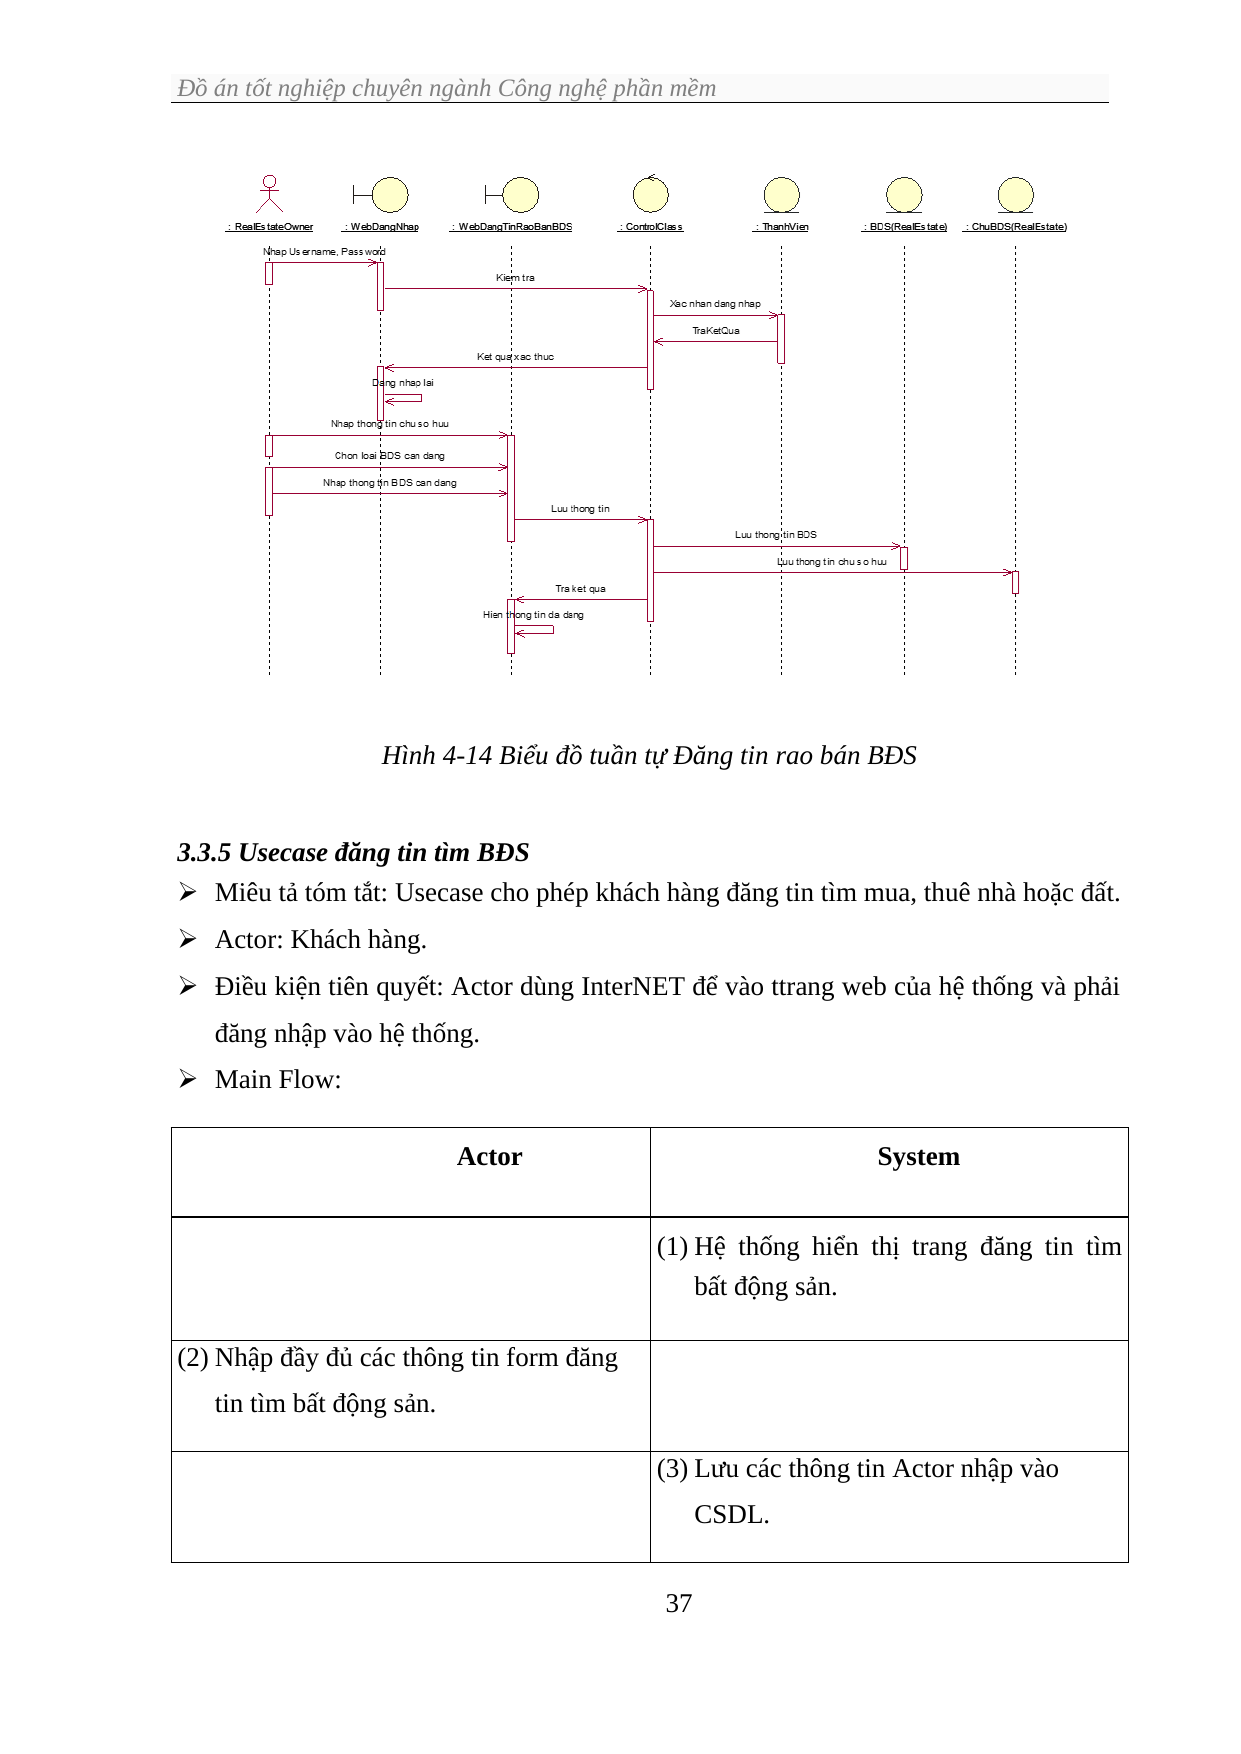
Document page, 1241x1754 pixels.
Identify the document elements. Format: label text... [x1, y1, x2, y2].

table_cell Lưu các thông tin Actor nhập vào CSDL. [651, 1452, 1128, 1562]
list Miêu tả tóm tắt: Usecase cho phép khách hàng đăng tin tìm mua, thuê nhà hoặc đất. [177, 876, 1122, 907]
list Actor: Khách hàng. [177, 923, 1122, 954]
table_cell Hệ thống hiển thị trang đăng tin tìm bất động sản. [651, 1218, 1128, 1340]
list Main Flow: [177, 1063, 1122, 1095]
table_cell [172, 1218, 650, 1340]
table_header System [651, 1128, 1128, 1216]
picture [183, 147, 1116, 730]
table_header Actor [172, 1128, 650, 1216]
table_cell [651, 1341, 1128, 1451]
table_cell Nhập đầy đủ các thông tin form đăng tin tìm bất động sản. [172, 1341, 650, 1451]
table_cell [172, 1452, 650, 1562]
subtitle Usecase đăng tin tìm BĐS [177, 836, 1122, 867]
list Điều kiện tiên quyết: Actor dùng InterNET để vào ttrang web của hệ thống và phải đăng nhập vào hệ thống. [177, 970, 1122, 1048]
